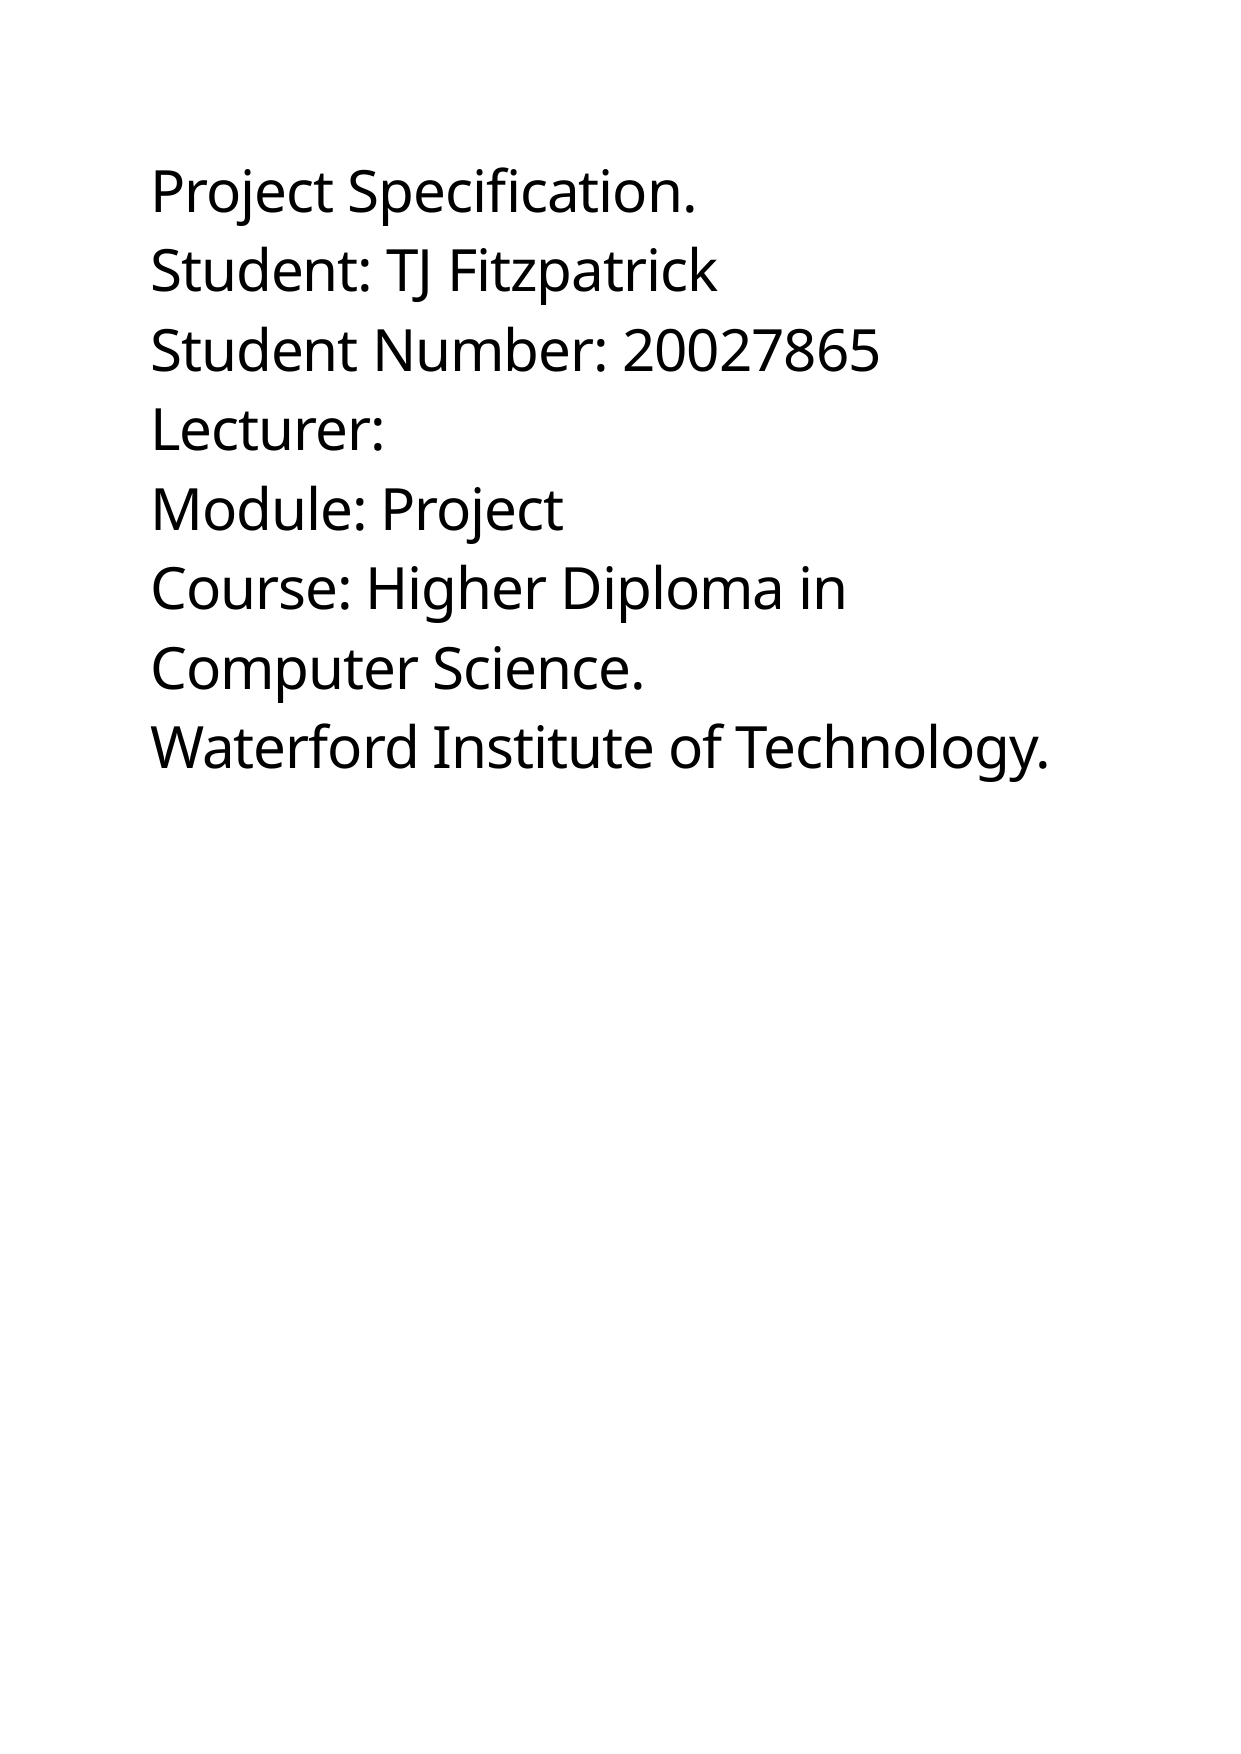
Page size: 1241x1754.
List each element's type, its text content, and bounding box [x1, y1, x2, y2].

title Project Specification. [150, 150, 1090, 229]
title Waterford Institute of Technology. [150, 706, 1090, 786]
title Lecturer: [150, 388, 1090, 468]
title Student: TJ Fitzpatrick [150, 229, 1090, 309]
title Module: Project [150, 468, 1090, 547]
title Course: Higher Diploma in Computer Science. [150, 547, 1090, 706]
title Student Number: 20027865 [150, 309, 1090, 388]
